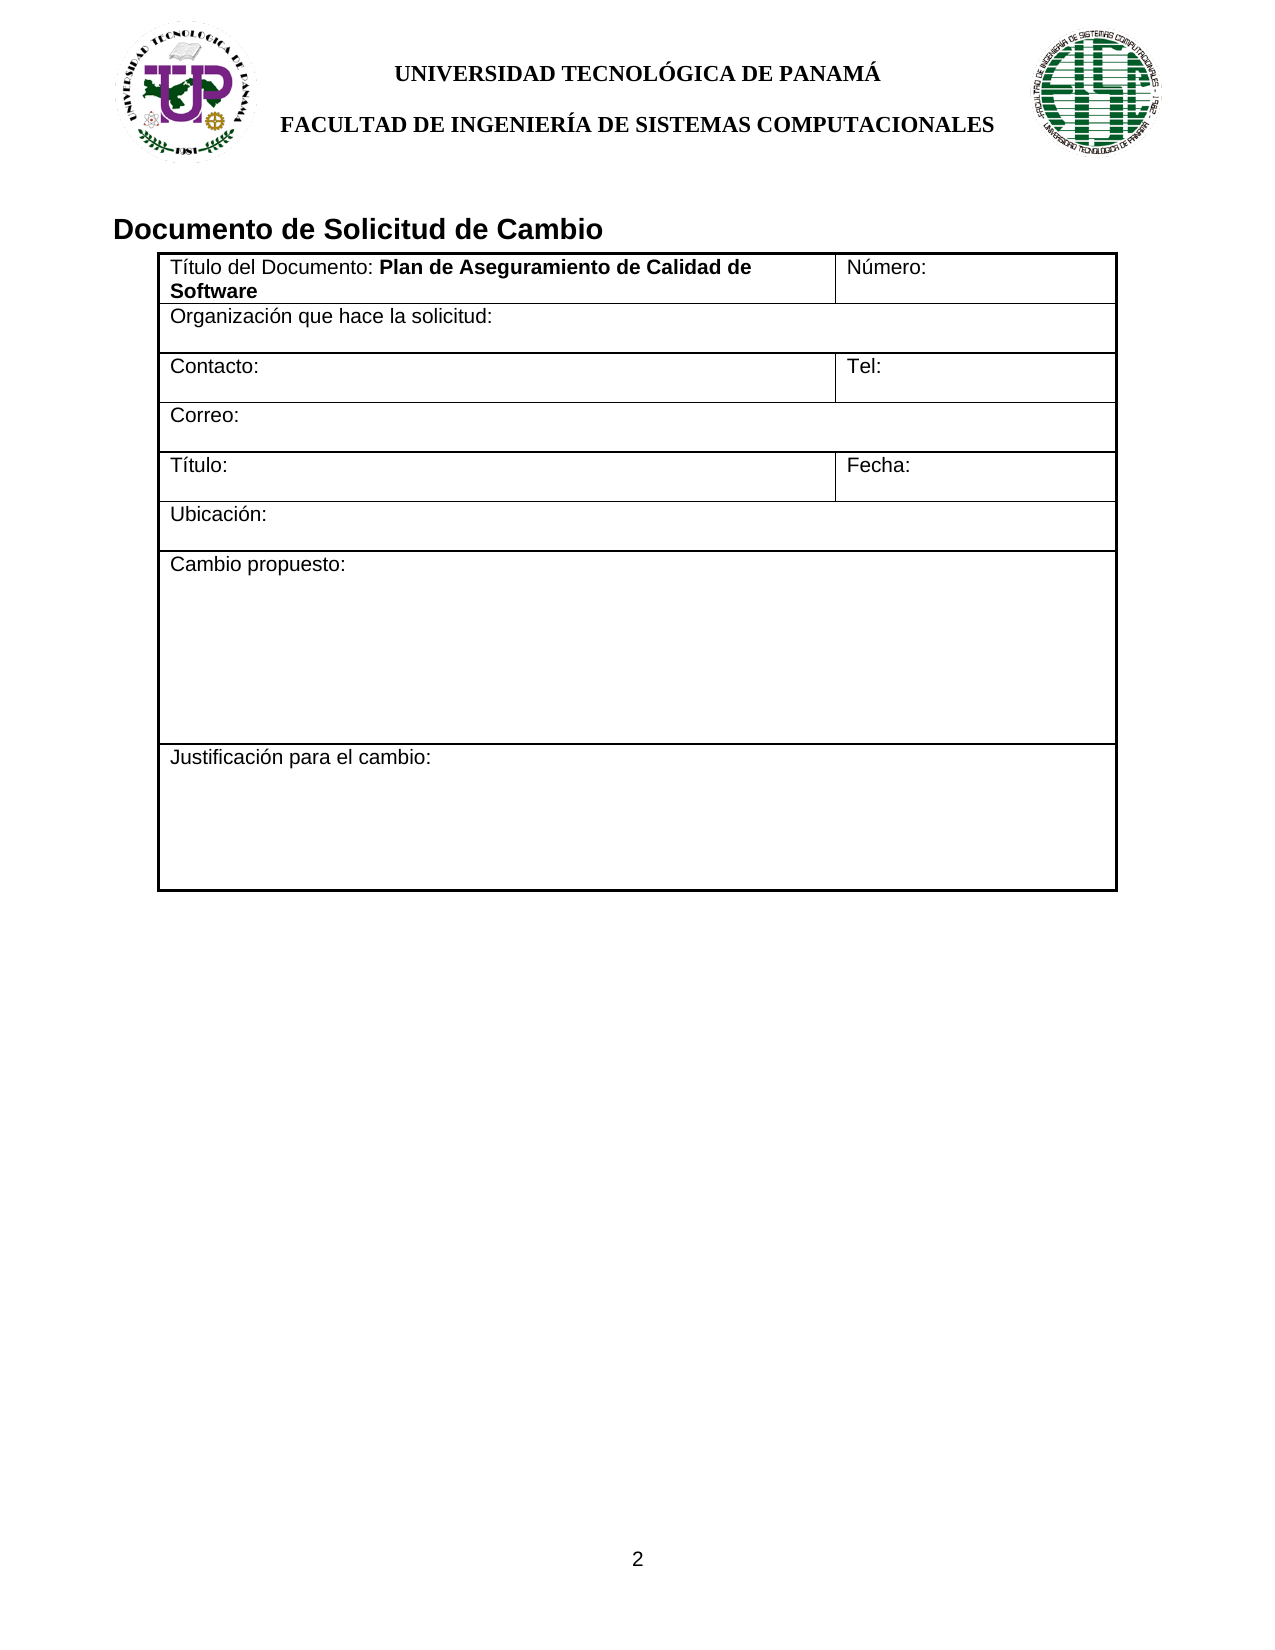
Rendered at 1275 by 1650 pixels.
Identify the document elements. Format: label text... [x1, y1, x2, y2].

table_cell Correo: [160, 403, 1115, 451]
table_cell Contacto: [160, 354, 835, 402]
table_cell Cambio propuesto: [160, 552, 1115, 743]
table_cell Justificación para el cambio: [160, 745, 1115, 889]
table_cell Tel: [836, 354, 1115, 402]
table_header Número: [836, 255, 1115, 303]
picture [112, 18, 260, 166]
subtitle Documento de Solicitud de Cambio [113, 212, 1162, 245]
picture [1029, 25, 1163, 158]
table_cell Ubicación: [160, 502, 1115, 550]
table_header Título del Documento: Plan de Aseguramiento de Calidad de Software [160, 255, 835, 303]
table_cell Título: [160, 453, 835, 501]
table_cell Organización que hace la solicitud: [160, 304, 1115, 352]
table_cell Fecha: [836, 453, 1115, 501]
